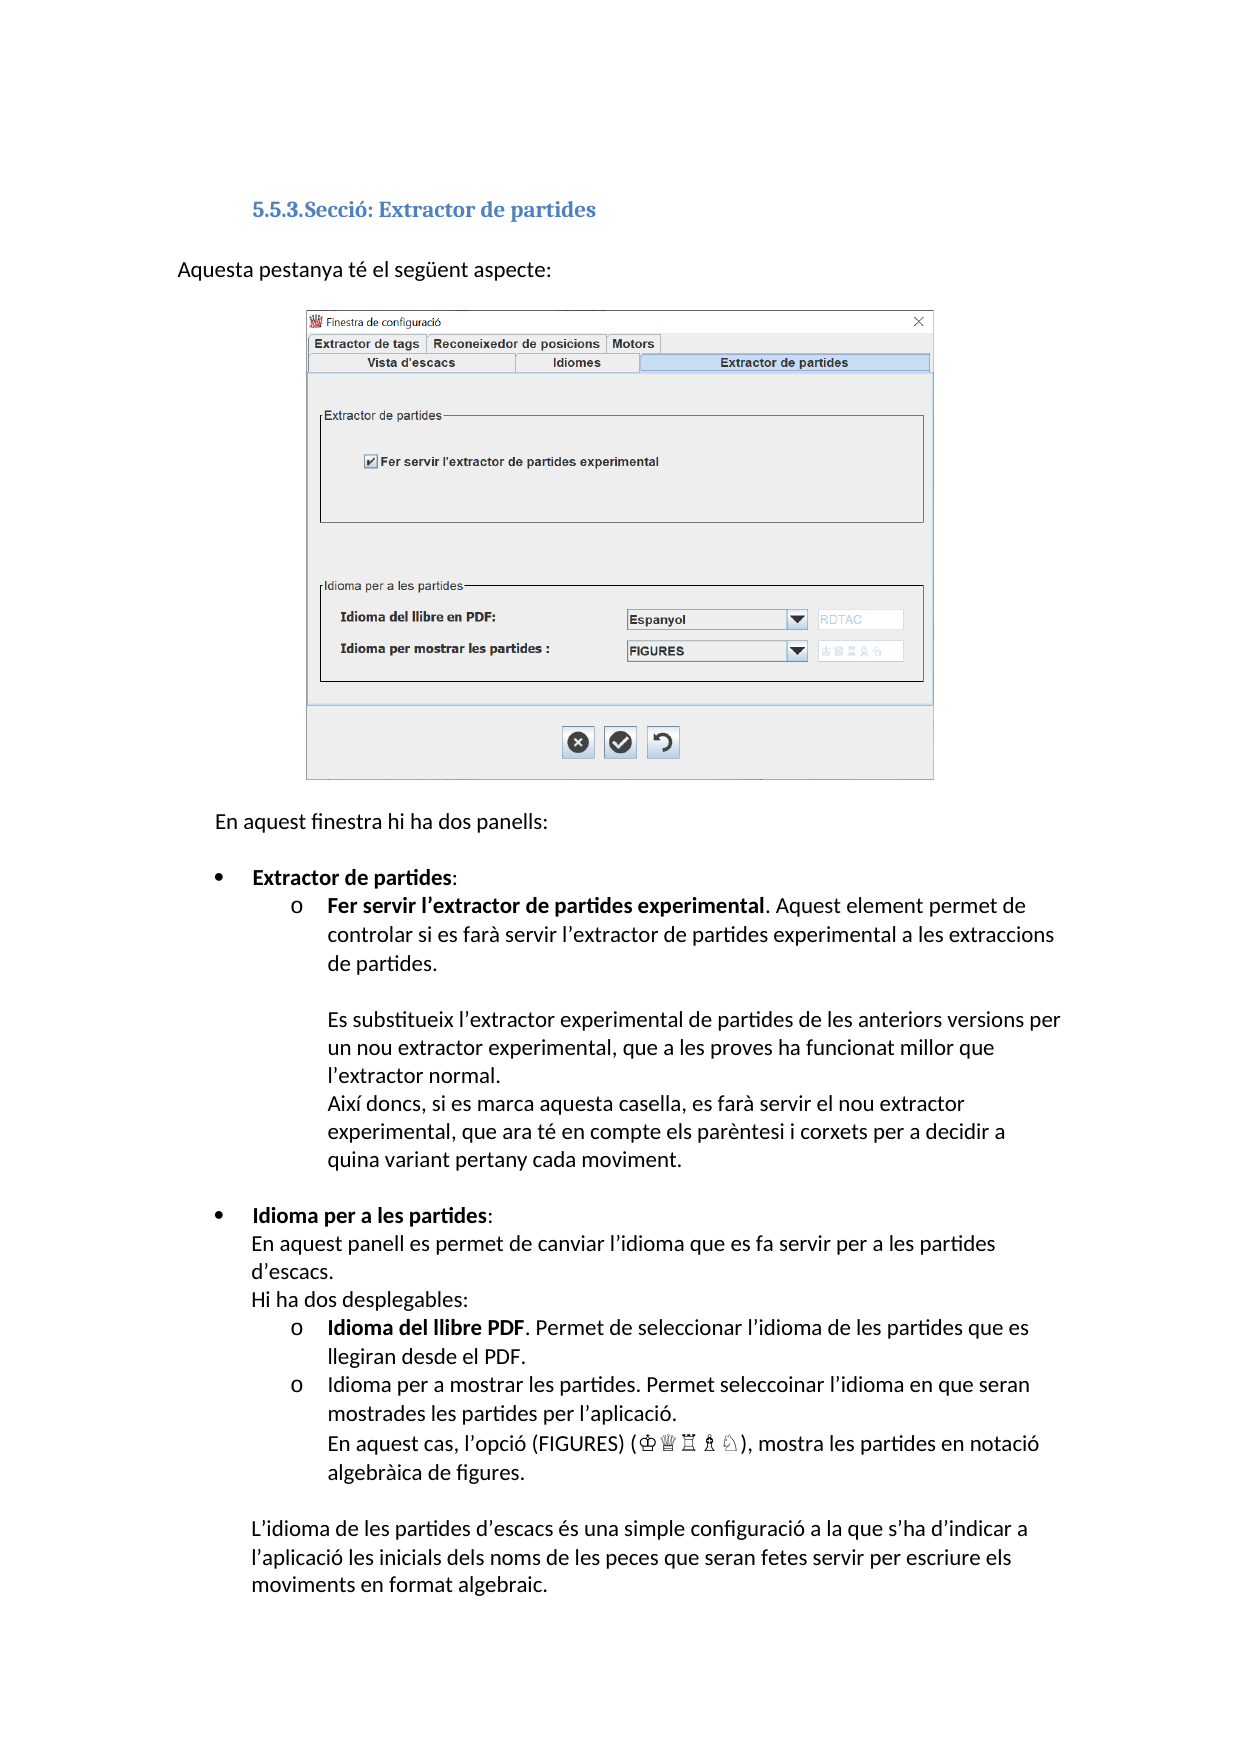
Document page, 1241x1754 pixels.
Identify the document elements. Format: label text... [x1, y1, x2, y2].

subtitle Secció: Extractor de partides [252, 196, 1063, 223]
text Aquesta pestanya té el següent aspecte: [177, 255, 1063, 283]
text Hi ha dos desplegables: [251, 1285, 1063, 1313]
text En aquest finestra hi ha dos panells: [215, 807, 1063, 835]
text En aquest panell es permet de canviar l’idioma que es fa servir per a les partides d’escacs. [251, 1229, 1063, 1285]
list Idioma del llibre PDF. Permet de seleccionar l’idioma de les partides que es llegiran desde el PDF. [290, 1313, 1063, 1370]
list Extractor de partides: [215, 863, 1063, 891]
text L’idioma de les partides d’escacs és una simple configuració a la que s’ha d’indicar a l’aplicació les inicials dels noms de les peces que seran fetes servir per escriure els moviments en format algebraic. [251, 1514, 1063, 1599]
list Idioma per a mostrar les partides. Permet seleccoinar l’idioma en que seran mostrades les partides per l’aplicació. [290, 1370, 1063, 1427]
text Es substitueix l’extractor experimental de partides de les anteriors versions per un nou extractor experimental, que a les proves ha funcionat millor que l’extractor normal. [327, 1005, 1063, 1089]
picture [306, 310, 934, 780]
list Fer servir l’extractor de partides experimental. Aquest element permet de controlar si es farà servir l’extractor de partides experimental a les extraccions de partides. [290, 891, 1063, 977]
text Així doncs, si es marca aquesta casella, es farà servir el nou extractor experimental, que ara té en compte els parèntesi i corxets per a decidir a quina variant pertany cada moviment. [327, 1089, 1063, 1173]
list Idioma per a les partides: [215, 1201, 1063, 1229]
text En aquest cas, l’opció (FIGURES) (♔♕♖♗♘), mostra les partides en notació algebràica de figures. [327, 1427, 1063, 1487]
